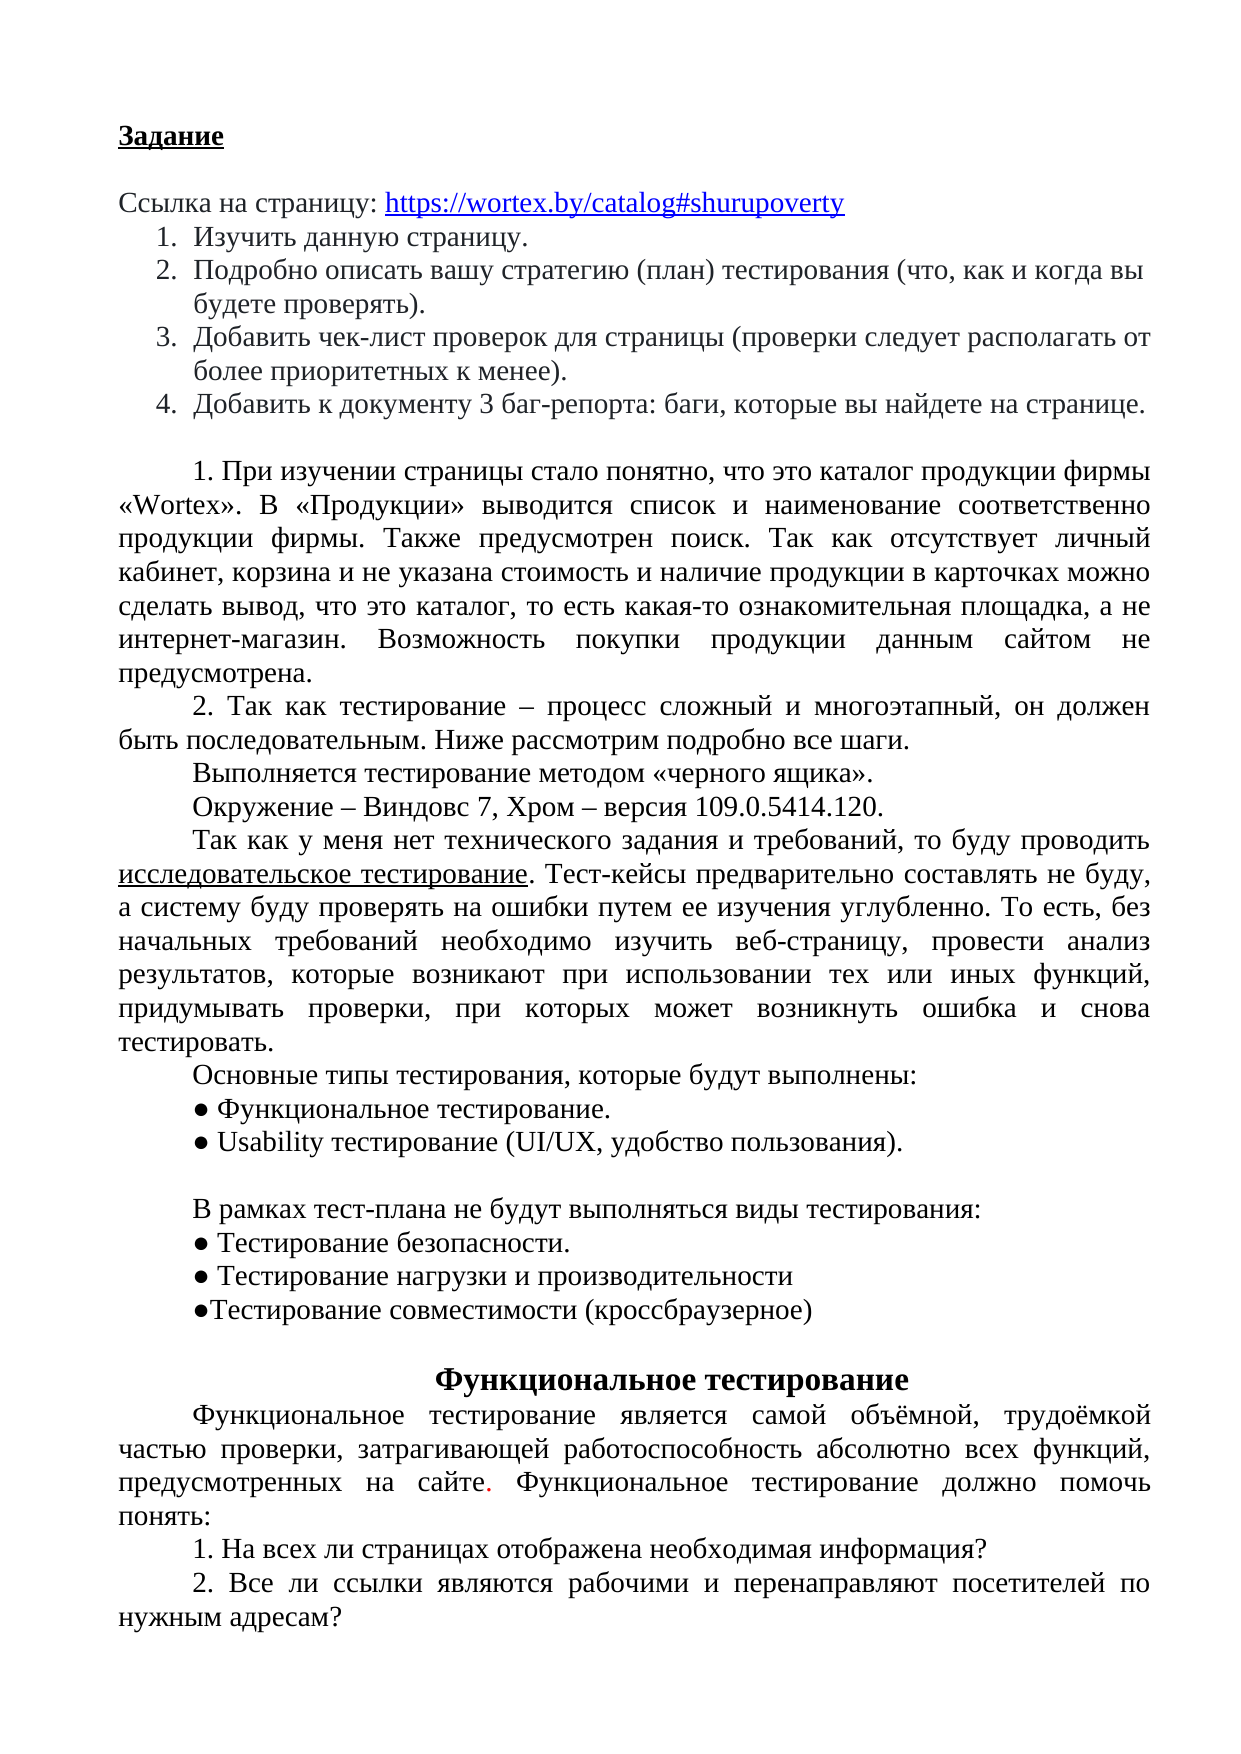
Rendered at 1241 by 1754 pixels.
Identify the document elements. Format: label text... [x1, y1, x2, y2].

text Окружение – Виндовс 7, Хром – версия 109.0.5414.120. [118, 789, 1152, 822]
text Ссылка на страницу: https://wortex.by/catalog#shurupoverty [118, 185, 1152, 219]
text ● Тестирование нагрузки и производительности [118, 1258, 1152, 1292]
list Подробно описать вашу стратегию (план) тестирования (что, как и когда вы будете проверять). [156, 252, 1152, 319]
text ● Функциональное тестирование. [118, 1091, 1152, 1124]
text ● Тестирование безопасности. [118, 1225, 1152, 1258]
text ● Usability тестирование (UI/UX, удобство пользования). [118, 1124, 1152, 1158]
text Основные типы тестирования, которые будут выполнены: [118, 1057, 1152, 1091]
text ●Тестирование совместимости (кроссбраузерное) [118, 1292, 1152, 1326]
text Задание [118, 118, 1152, 152]
list Добавить чек-лист проверок для страницы (проверки следует располагать от более приоритетных к менее). [156, 319, 1152, 386]
text 1. На всех ли страницах отображена необходимая информация? [118, 1532, 1152, 1565]
text Функциональное тестирование [118, 1359, 1152, 1397]
text В рамках тест-плана не будут выполняться виды тестирования: [118, 1191, 1152, 1225]
list Изучить данную страницу. [156, 219, 1152, 252]
text 2. Так как тестирование – процесс сложный и многоэтапный, он должен быть последовательным. Ниже рассмотрим подробно все шаги. [118, 688, 1152, 755]
text Функциональное тестирование является самой объёмной, трудоёмкой частью проверки, затрагивающей работоспособность абсолютно всех функций, предусмотренных на сайте. Функциональное тестирование должно помочь понять: [118, 1397, 1152, 1532]
text Так как у меня нет технического задания и требований, то буду проводить исследовательское тестирование. Тест-кейсы предварительно составлять не буду, а систему буду проверять на ошибки путем ее изучения углубленно. То есть, без начальных требований необходимо изучить веб-страницу, провести анализ результатов, которые возникают при использовании тех или иных функций, придумывать проверки, при которых может возникнуть ошибка и снова тестировать. [118, 822, 1152, 1057]
text 2. Все ли ссылки являются рабочими и перенаправляют посетителей по нужным адресам? [118, 1565, 1152, 1632]
list Добавить к документу 3 баг-репорта: баги, которые вы найдете на странице. [156, 386, 1152, 420]
text 1. При изучении страницы стало понятно, что это каталог продукции фирмы «Wortex». В «Продукции» выводится список и наименование соответственно продукции фирмы. Также предусмотрен поиск. Так как отсутствует личный кабинет, корзина и не указана стоимость и наличие продукции в карточках можно сделать вывод, что это каталог, то есть какая-то ознакомительная площадка, а не интернет-магазин. Возможность покупки продукции данным сайтом не предусмотрена. [118, 453, 1152, 688]
text Выполняется тестирование методом «черного ящика». [118, 755, 1152, 789]
